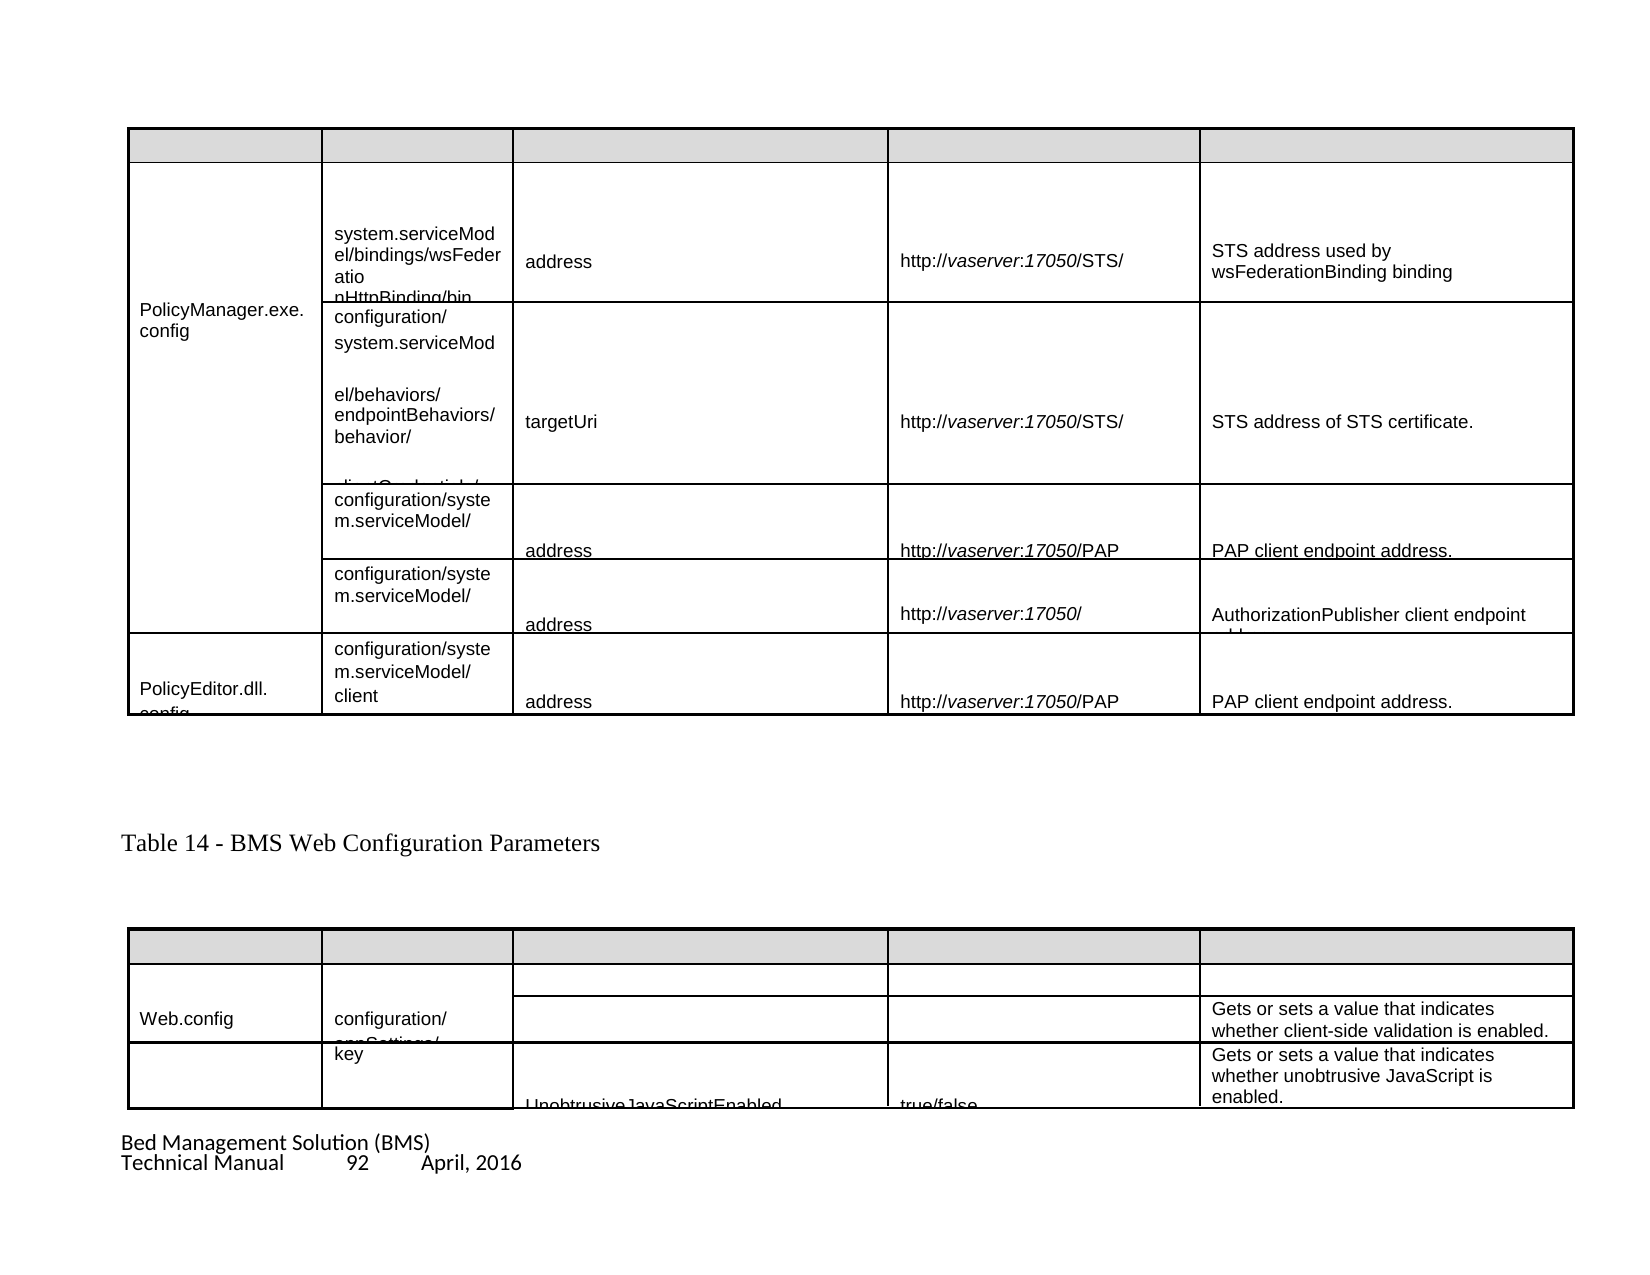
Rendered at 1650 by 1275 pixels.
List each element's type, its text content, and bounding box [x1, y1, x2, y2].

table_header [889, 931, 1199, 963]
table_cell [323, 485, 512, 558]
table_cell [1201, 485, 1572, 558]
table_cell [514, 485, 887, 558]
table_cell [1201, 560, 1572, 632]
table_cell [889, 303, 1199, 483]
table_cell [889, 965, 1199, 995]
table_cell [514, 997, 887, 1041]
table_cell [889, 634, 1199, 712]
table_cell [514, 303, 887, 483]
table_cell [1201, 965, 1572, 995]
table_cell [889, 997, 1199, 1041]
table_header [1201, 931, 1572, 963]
text Table 14 - BMS Web Configuration Parameters [121, 828, 1506, 856]
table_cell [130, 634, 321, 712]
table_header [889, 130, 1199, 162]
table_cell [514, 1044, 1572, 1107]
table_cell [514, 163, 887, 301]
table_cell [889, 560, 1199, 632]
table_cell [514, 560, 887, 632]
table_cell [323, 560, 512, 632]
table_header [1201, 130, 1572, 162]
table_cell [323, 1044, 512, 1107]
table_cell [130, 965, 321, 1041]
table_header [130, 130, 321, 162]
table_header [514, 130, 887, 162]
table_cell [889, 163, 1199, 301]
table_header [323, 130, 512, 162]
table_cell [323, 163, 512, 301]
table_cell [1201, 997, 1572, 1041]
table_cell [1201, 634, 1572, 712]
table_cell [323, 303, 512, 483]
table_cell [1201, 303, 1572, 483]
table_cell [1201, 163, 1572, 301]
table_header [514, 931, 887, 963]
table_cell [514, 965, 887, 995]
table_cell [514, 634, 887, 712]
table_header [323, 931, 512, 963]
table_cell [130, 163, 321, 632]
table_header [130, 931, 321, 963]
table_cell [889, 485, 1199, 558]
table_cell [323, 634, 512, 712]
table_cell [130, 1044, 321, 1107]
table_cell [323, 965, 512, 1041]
